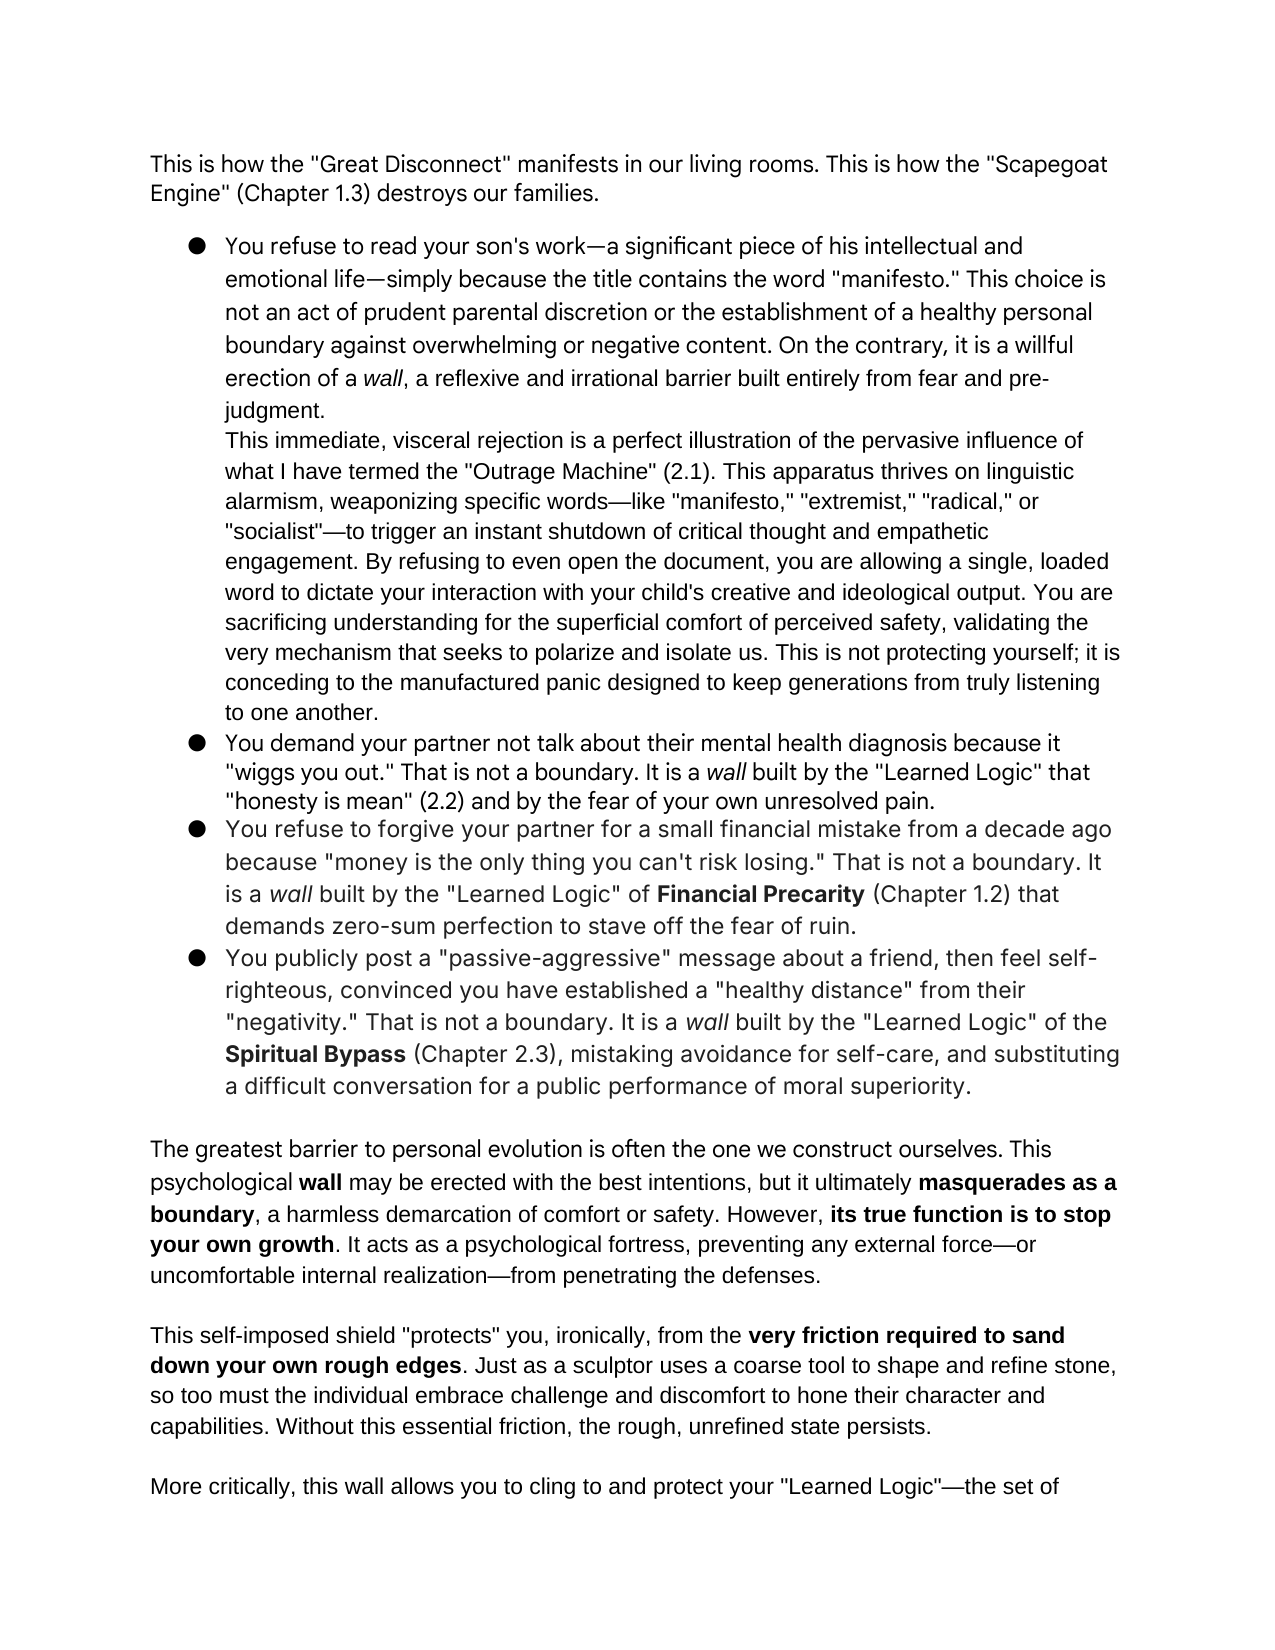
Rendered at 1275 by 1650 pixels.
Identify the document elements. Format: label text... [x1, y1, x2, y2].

text The greatest barrier to personal evolution is often the one we construct ourselves. This psychological wall may be erected with the best intentions, but it ultimately masquerades as a boundary, a harmless demarcation of comfort or safety. However, its true function is to stop your own growth. It acts as a psychological fortress, preventing any external force—or uncomfortable internal realization—from penetrating the defenses. [150, 1136, 1125, 1288]
list You refuse to forgive your partner for a small financial mistake from a decade ago because "money is the only thing you can't risk losing." That is not a boundary. It is a wall built by the "Learned Logic" of Financial Precarity (Chapter 1.2) that demands zero-sum perfection to stave off the fear of ruin. [187, 816, 1125, 940]
text This is how the "Great Disconnect" manifests in our living rooms. This is how the "Scapegoat Engine" (Chapter 1.3) destroys our families. [150, 150, 1125, 207]
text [150, 1473, 1125, 1499]
list You demand your partner not talk about their mental health diagnosis because it "wiggs you out." That is not a boundary. It is a wall built by the "Learned Logic" that "honesty is mean" (2.2) and by the fear of your own unresolved pain. [187, 729, 1125, 816]
list You publicly post a "passive-aggressive" message about a friend, then feel self-righteous, convinced you have established a "healthy distance" from their "negativity." That is not a boundary. It is a wall built by the "Learned Logic" of the Spiritual Bypass (Chapter 2.3), mistaking avoidance for self-care, and substituting a difficult conversation for a public performance of moral superiority. [187, 944, 1125, 1100]
text This immediate, visceral rejection is a perfect illustration of the pervasive influence of what I have termed the "Outrage Machine" (2.1). This apparatus thrives on linguistic alarmism, weaponizing specific words—like "manifesto," "extremist," "radical," or "socialist"—to trigger an instant shutdown of critical thought and empathetic engagement. By refusing to even open the document, you are allowing a single, loaded word to dictate your interaction with your child's creative and ideological output. You are sacrificing understanding for the superficial comfort of perceived safety, validating the very mechanism that seeks to polarize and isolate us. This is not protecting yourself; it is conceding to the manufactured panic designed to keep generations from truly listening to one another. [225, 427, 1125, 726]
text This self-imposed shield "protects" you, ironically, from the very friction required to sand down your own rough edges. Just as a sculptor uses a coarse tool to shape and refine stone, so too must the individual embrace challenge and discomfort to hone their character and capabilities. Without this essential friction, the rough, unrefined state persists. [150, 1322, 1125, 1439]
list You refuse to read your son's work—a significant piece of his intellectual and emotional life—simply because the title contains the word "manifesto." This choice is not an act of prudent parental discretion or the establishment of a healthy personal boundary against overwhelming or negative content. On the contrary, it is a willful erection of a wall, a reflexive and irrational barrier built entirely from fear and pre-judgment. [187, 232, 1125, 423]
